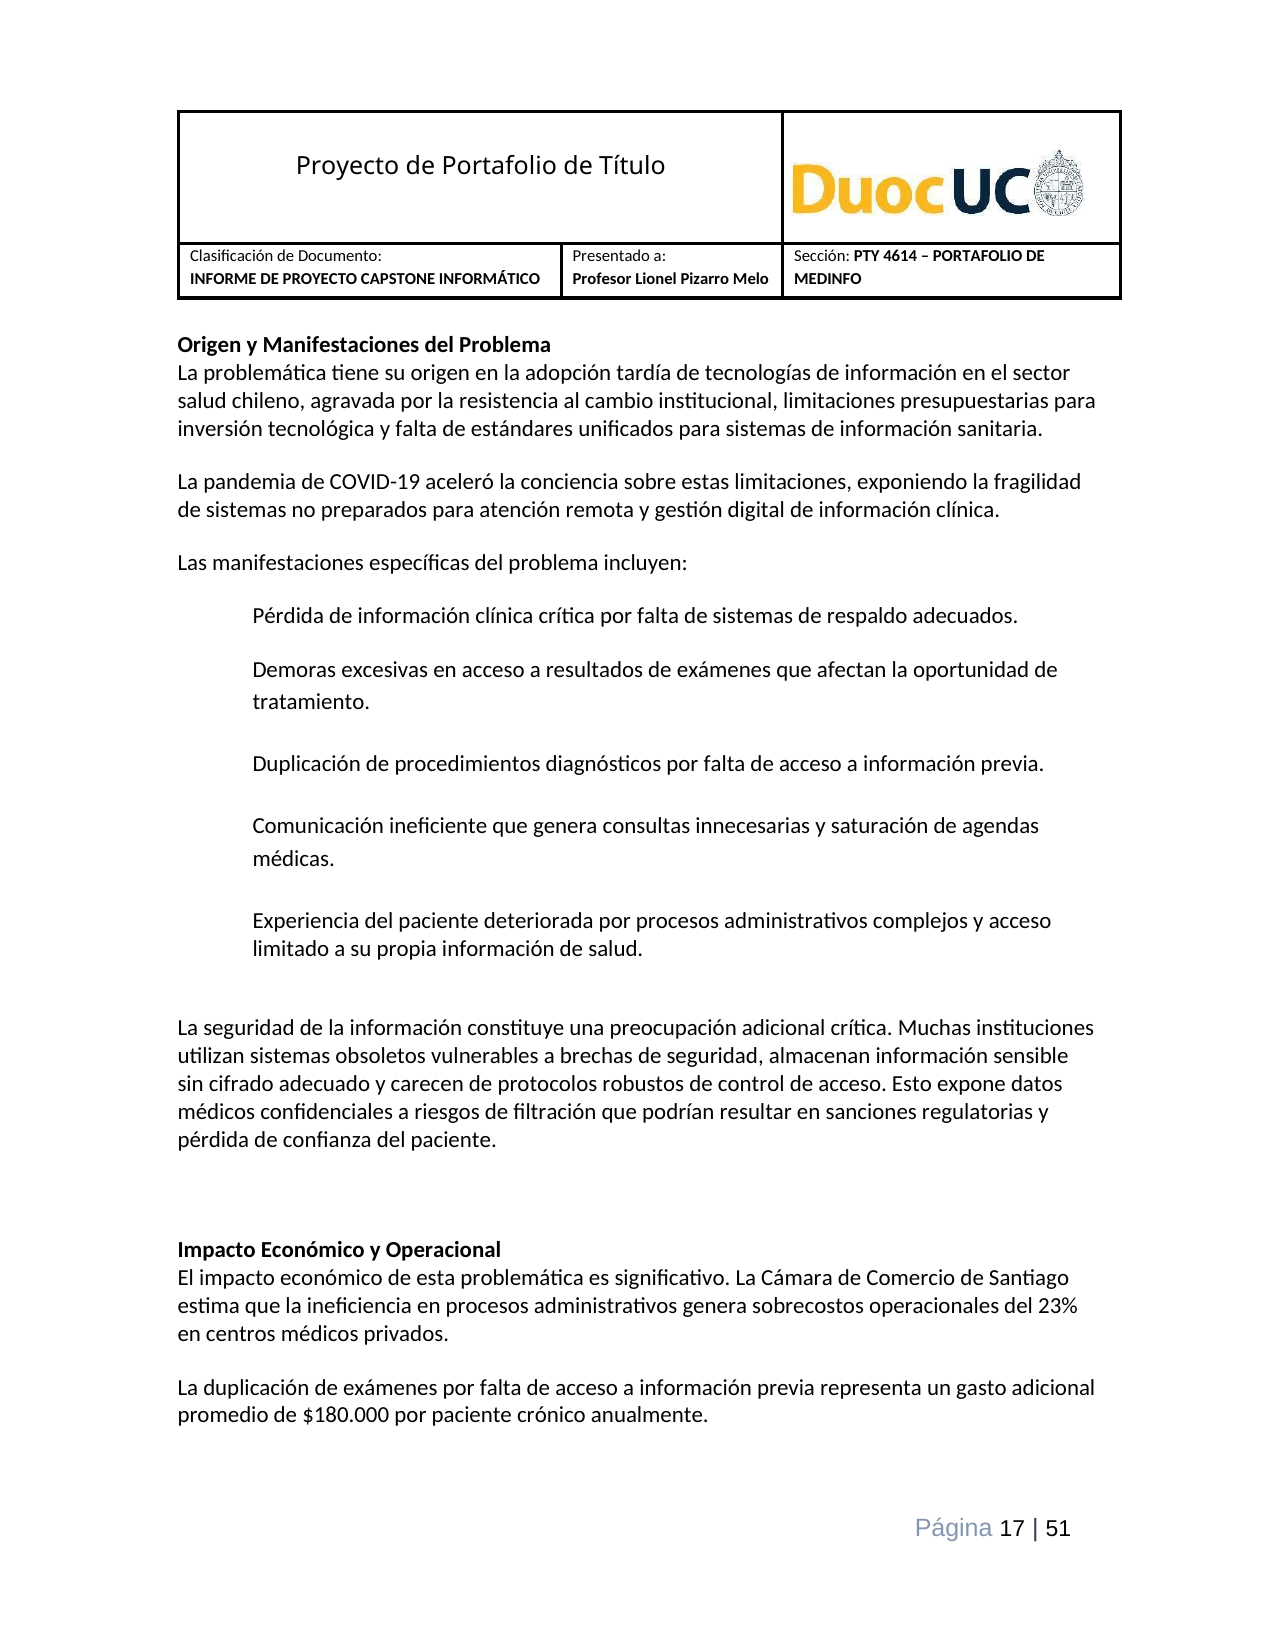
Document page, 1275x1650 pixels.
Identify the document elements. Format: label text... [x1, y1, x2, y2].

text La seguridad de la información constituye una preocupación adicional crítica. Muchas instituciones utilizan sistemas obsoletos vulnerables a brechas de seguridad, almacenan información sensible sin cifrado adecuado y carecen de protocolos robustos de control de acceso. Esto expone datos médicos confidenciales a riesgos de filtración que podrían resultar en sanciones regulatorias y pérdida de confianza del paciente. [177, 1013, 1098, 1153]
text La pandemia de COVID-19 aceleró la conciencia sobre estas limitaciones, exponiendo la fragilidad de sistemas no preparados para atención remota y gestión digital de información clínica. [177, 467, 1098, 523]
text Las manifestaciones específicas del problema incluyen: [177, 548, 1098, 576]
text Impacto Económico y Operacional El impacto económico de esta problemática es significativo. La Cámara de Comercio de Santiago estima que la ineficiencia en procesos administrativos genera sobrecostos operacionales del 23% en centros médicos privados. [177, 1236, 1098, 1348]
text Pérdida de información clínica crítica por falta de sistemas de respaldo adecuados. [252, 601, 1098, 655]
text Origen y Manifestaciones del Problema La problemática tiene su origen en la adopción tardía de tecnologías de información en el sector salud chileno, agravada por la resistencia al cambio institucional, limitaciones presupuestarias para inversión tecnológica y falta de estándares unificados para sistemas de información sanitaria. [177, 330, 1098, 442]
text Duplicación de procedimientos diagnósticos por falta de acceso a información previa. [252, 749, 1098, 808]
text La duplicación de exámenes por falta de acceso a información previa representa un gasto adicional promedio de $180.000 por paciente crónico anualmente. [177, 1373, 1098, 1429]
text Comunicación ineficiente que genera consultas innecesarias y saturación de agendas médicas. [252, 812, 1098, 902]
text Experiencia del paciente deteriorada por procesos administrativos complejos y acceso limitado a su propia información de salud. [252, 906, 1098, 988]
text Demoras excesivas en acceso a resultados de exámenes que afectan la oportunidad de tratamiento. [252, 655, 1098, 746]
picture [791, 149, 1085, 216]
